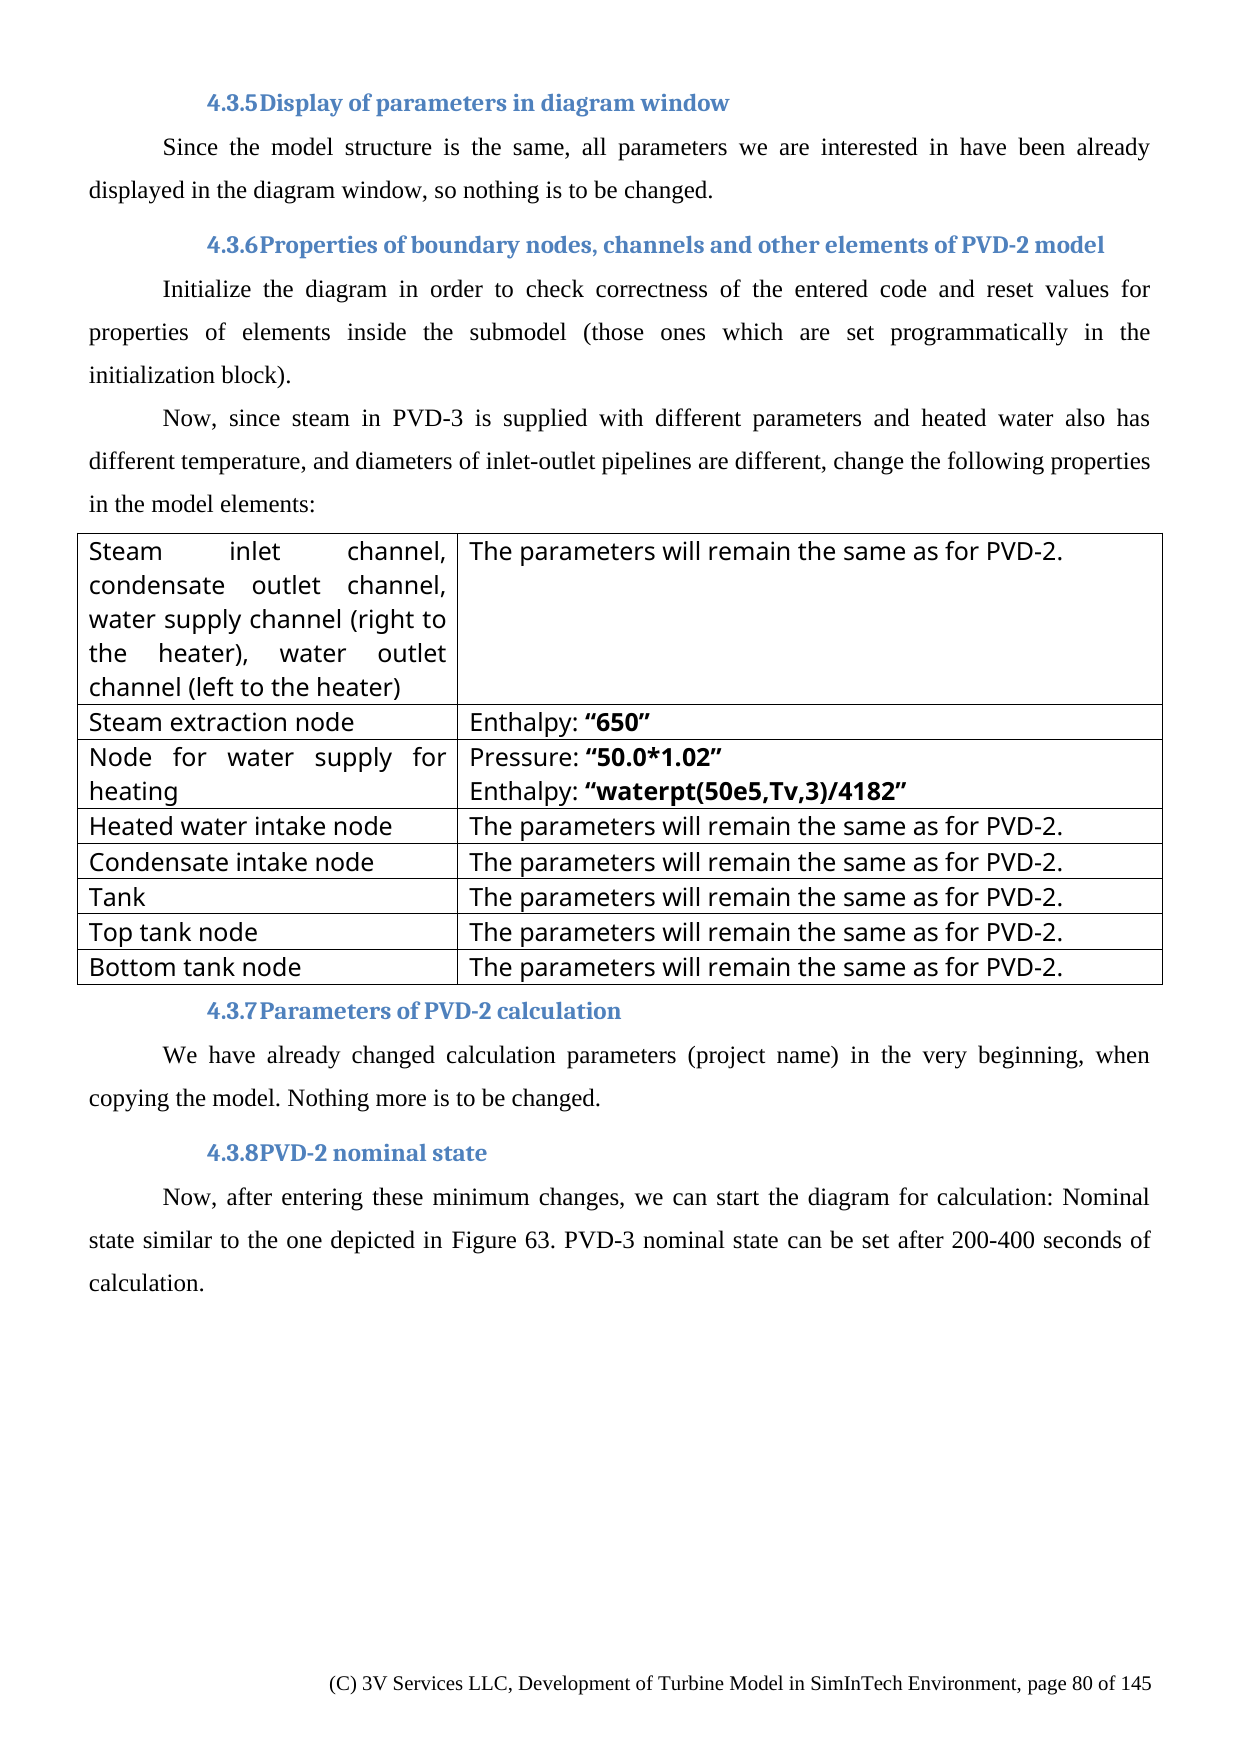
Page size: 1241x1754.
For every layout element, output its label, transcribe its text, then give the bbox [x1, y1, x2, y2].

table_cell The parameters will remain the same as for PVD-2. [458, 809, 1162, 843]
table_cell Enthalpy: “650” [458, 705, 1162, 739]
text We have already changed calculation parameters (project name) in the very beginning, when copying the model. Nothing more is to be changed. [89, 1040, 1152, 1112]
text Now, since steam in PVD-3 is supplied with different parameters and heated water also has different temperature, and diameters of inlet-outlet pipelines are different, change the following properties in the model elements: [89, 403, 1152, 518]
table_cell The parameters will remain the same as for PVD-2. [458, 879, 1162, 913]
table_cell Pressure: “50.0*1.02” Enthalpy: “waterpt(50e5,Tv,3)/4182” [458, 740, 1162, 808]
table_cell Bottom tank node [78, 950, 457, 983]
table_cell The parameters will remain the same as for PVD-2. [458, 914, 1162, 948]
table_cell Steam extraction node [78, 705, 457, 739]
text Initialize the diagram in order to check correctness of the entered code and reset values for properties of elements inside the submodel (those ones which are set programmatically in the initialization block). [89, 274, 1152, 389]
table_cell Tank [78, 879, 457, 913]
table_cell Node for water supply for heating [78, 740, 457, 808]
subtitle PVD-2 nominal state [207, 1139, 1152, 1168]
table_header The parameters will remain the same as for PVD-2. [458, 534, 1162, 704]
table_cell The parameters will remain the same as for PVD-2. [458, 950, 1162, 983]
text Since the model structure is the same, all parameters we are interested in have been already displayed in the diagram window, so nothing is to be changed. [89, 132, 1152, 204]
table_cell The parameters will remain the same as for PVD-2. [458, 844, 1162, 878]
table_cell Top tank node [78, 914, 457, 948]
subtitle Display of parameters in diagram window [207, 89, 1152, 117]
subtitle Parameters of PVD-2 calculation [207, 997, 1152, 1026]
table_header Steam inlet channel, condensate outlet channel, water supply channel (right to the heater), water outlet channel (left to the heater) [78, 534, 457, 704]
table_cell Condensate intake node [78, 844, 457, 878]
subtitle Properties of boundary nodes, channels and other elements of PVD-2 model [207, 231, 1152, 259]
table_cell Heated water intake node [78, 809, 457, 843]
